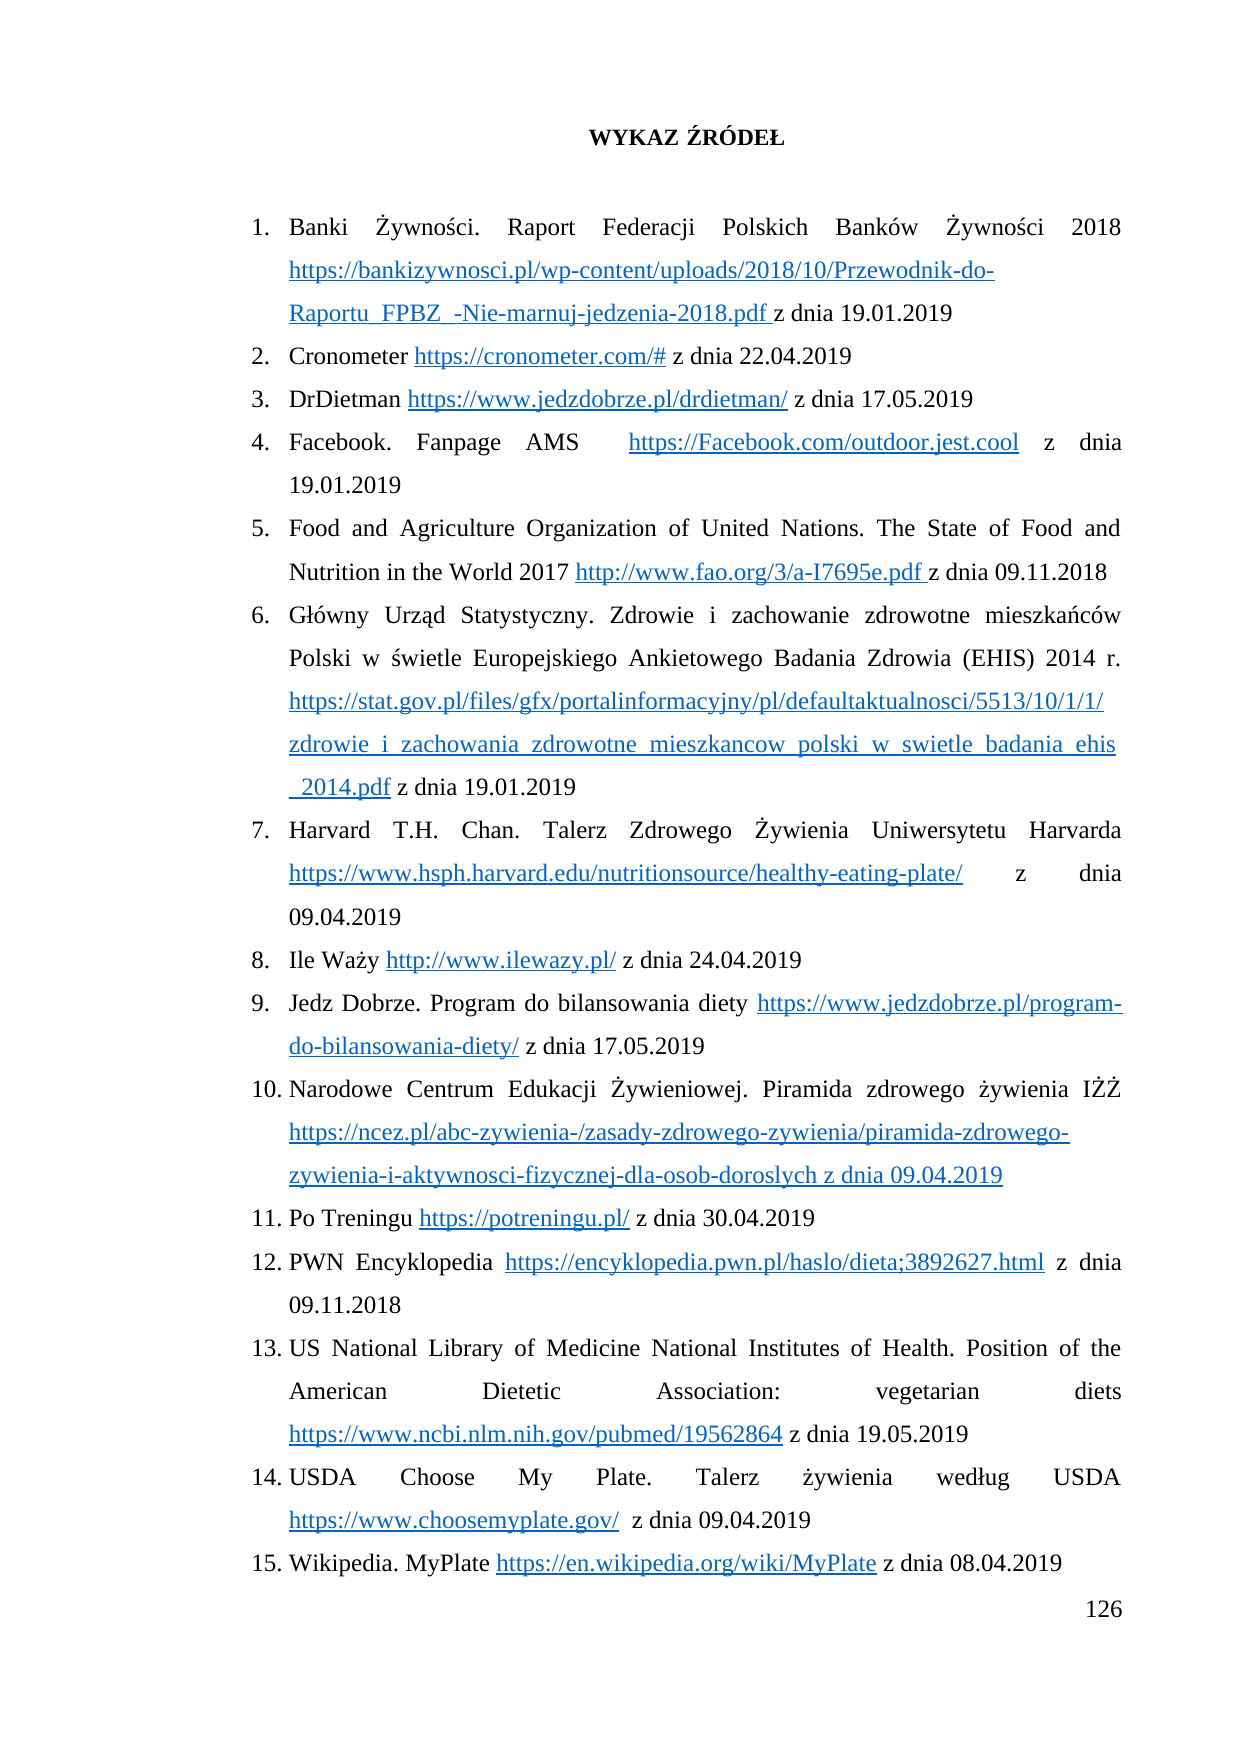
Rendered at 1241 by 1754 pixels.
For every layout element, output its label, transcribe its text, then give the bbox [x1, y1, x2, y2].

list Wikipedia. MyPlate https://en.wikipedia.org/wiki/MyPlate z dnia 08.04.2019 [251, 1548, 1122, 1577]
list Ile Waży http://www.ilewazy.pl/ z dnia 24.04.2019 [251, 945, 1122, 973]
list Banki Żywności. Raport Federacji Polskich Banków Żywności 2018 https://bankizywnosci.pl/wp-content/uploads/2018/10/Przewodnik-do-Raportu_FPBZ_-Nie-marnuj-jedzenia-2018.pdf z dnia 19.01.2019 [251, 212, 1122, 327]
subtitle wykaz źródeł [177, 118, 1122, 152]
list Po Treningu https://potreningu.pl/ z dnia 30.04.2019 [251, 1203, 1122, 1232]
list Facebook. Fanpage AMS https://Facebook.com/outdoor.jest.cool z dnia 19.01.2019 [251, 427, 1122, 499]
list Cronometer https://cronometer.com/# z dnia 22.04.2019 [251, 341, 1122, 370]
list Jedz Dobrze. Program do bilansowania diety https://www.jedzdobrze.pl/program-do-bilansowania-diety/ z dnia 17.05.2019 [251, 988, 1122, 1060]
list US National Library of Medicine National Institutes of Health. Position of the American Dietetic Association: vegetarian diets https://www.ncbi.nlm.nih.gov/pubmed/19562864 z dnia 19.05.2019 [251, 1333, 1122, 1448]
list USDA Choose My Plate. Talerz żywienia według USDA https://www.choosemyplate.gov/ z dnia 09.04.2019 [251, 1462, 1122, 1534]
list DrDietman https://www.jedzdobrze.pl/drdietman/ z dnia 17.05.2019 [251, 384, 1122, 413]
list Główny Urząd Statystyczny. Zdrowie i zachowanie zdrowotne mieszkańców Polski w świetle Europejskiego Ankietowego Badania Zdrowia (EHIS) 2014 r. https://stat.gov.pl/files/gfx/portalinformacyjny/pl/defaultaktualnosci/5513/10/1/1/zdrowie_i_zachowania_zdrowotne_mieszkancow_polski_w_swietle_badania_ehis_2014.pdf z dnia 19.01.2019 [251, 600, 1122, 801]
list PWN Encyklopedia https://encyklopedia.pwn.pl/haslo/dieta;3892627.html z dnia 09.11.2018 [251, 1247, 1122, 1318]
list Food and Agriculture Organization of United Nations. The State of Food and Nutrition in the World 2017 http://www.fao.org/3/a-I7695e.pdf z dnia 09.11.2018 [251, 513, 1122, 585]
list Harvard T.H. Chan. Talerz Zdrowego Żywienia Uniwersytetu Harvarda https://www.hsph.harvard.edu/nutritionsource/healthy-eating-plate/ z dnia 09.04.2019 [251, 815, 1122, 930]
list Narodowe Centrum Edukacji Żywieniowej. Piramida zdrowego żywienia IŻŻ https://ncez.pl/abc-zywienia-/zasady-zdrowego-zywienia/piramida-zdrowego-zywienia-i-aktywnosci-fizycznej-dla-osob-doroslych z dnia 09.04.2019 [251, 1074, 1122, 1189]
